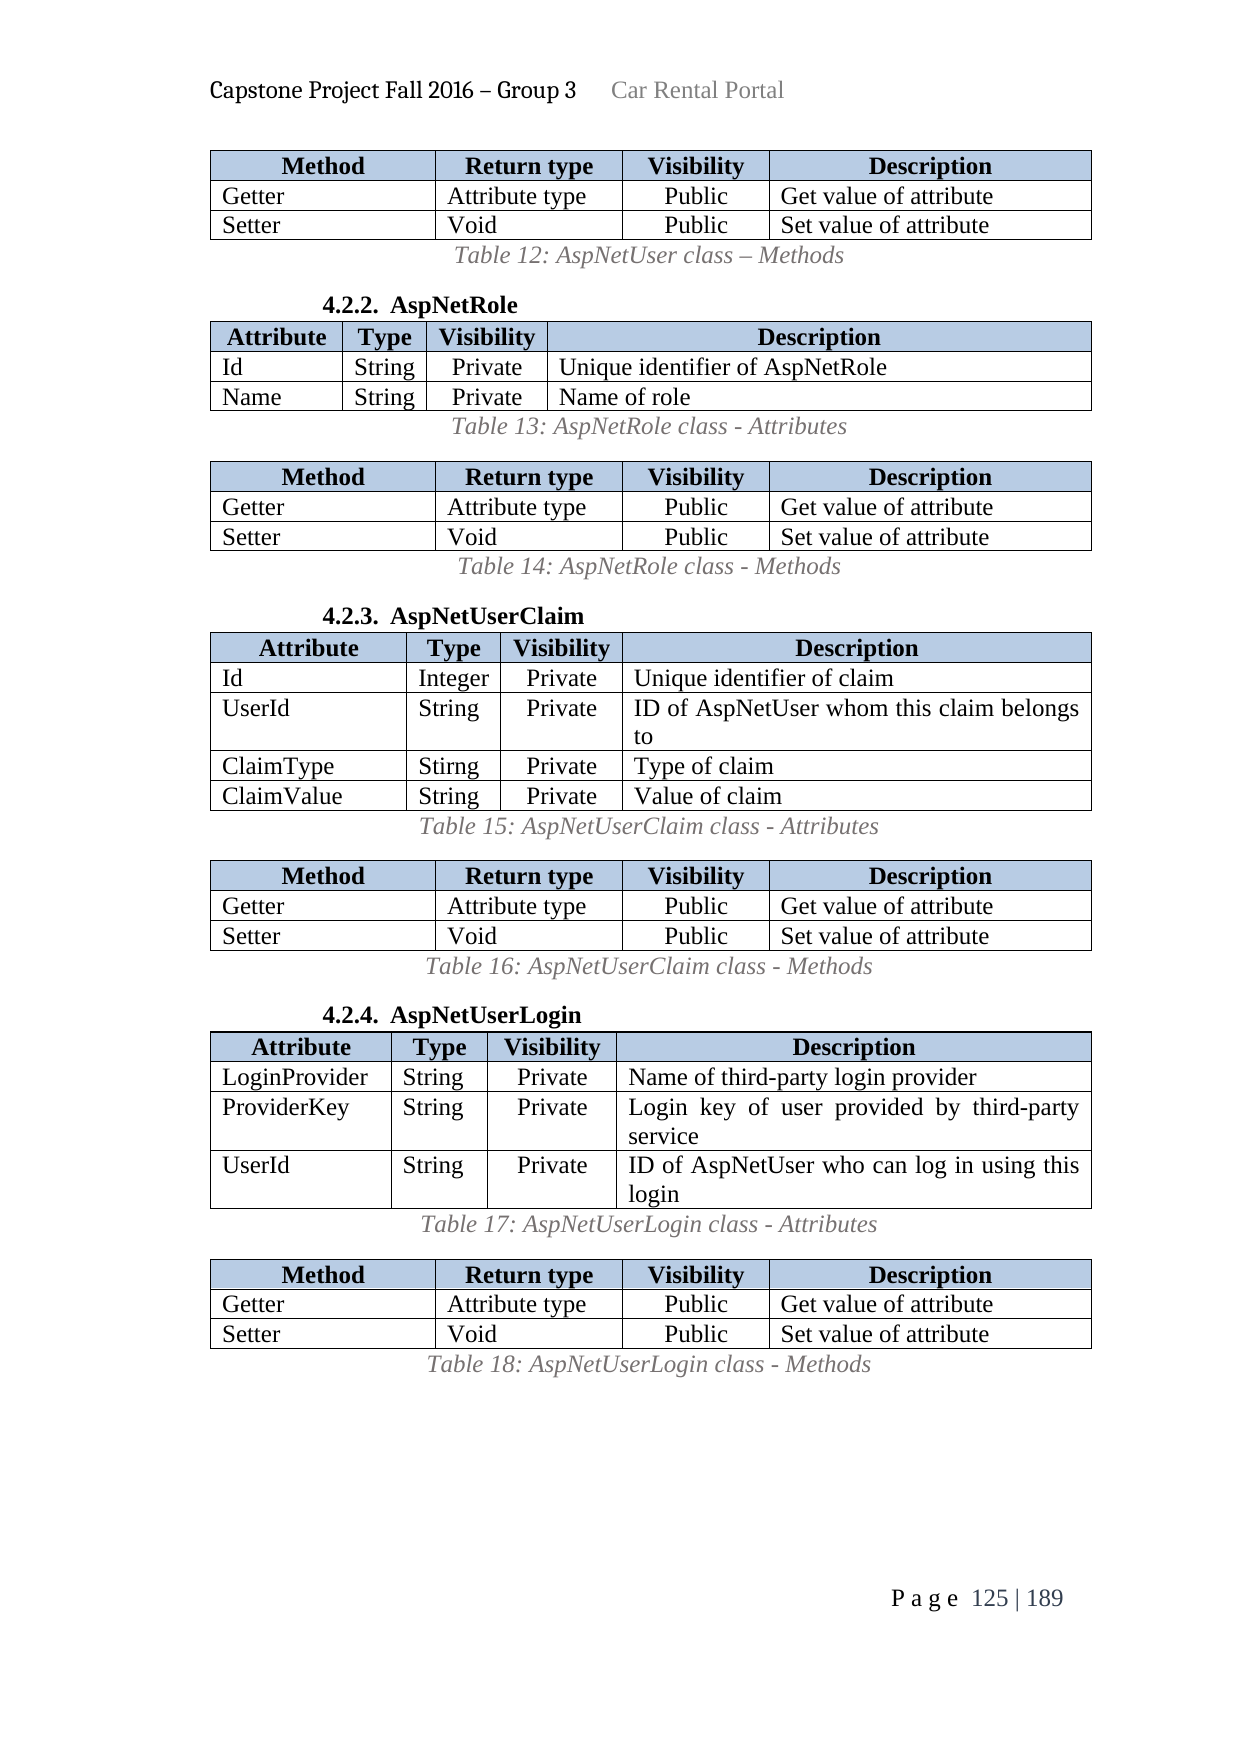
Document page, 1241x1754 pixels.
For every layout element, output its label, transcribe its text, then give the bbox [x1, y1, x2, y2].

table_cell Public [623, 1290, 769, 1318]
table_cell UserId [211, 693, 406, 750]
table_cell Get value of attribute [770, 891, 1091, 920]
table_cell Private [501, 663, 622, 692]
table_cell Unique identifier of AspNetRole [548, 352, 1091, 381]
table_header Return type [436, 151, 622, 180]
table_header Description [770, 861, 1091, 890]
table_cell Attribute type [436, 181, 622, 209]
table_cell Name [211, 382, 342, 410]
table_header Description [770, 151, 1091, 180]
table_cell Setter [211, 522, 435, 550]
table_cell Set value of attribute [770, 211, 1091, 239]
table_cell Public [623, 891, 769, 920]
table_header Visibility [488, 1033, 616, 1061]
table_cell Void [436, 522, 622, 550]
text Table 15: AspNetUserClaim class - Attributes [210, 811, 1090, 839]
table_header Method [211, 462, 435, 491]
table_cell ClaimValue [211, 781, 406, 810]
table_header Method [211, 861, 435, 890]
table_cell ID of AspNetUser whom this claim belongs to [623, 693, 1091, 750]
table_header Description [770, 462, 1091, 491]
subtitle AspNetRole [322, 290, 1090, 319]
table_cell String [343, 352, 426, 381]
table_cell Public [623, 522, 769, 550]
table_header Type [407, 633, 500, 662]
table_cell Private [488, 1062, 616, 1091]
table_header Type [343, 322, 426, 351]
table_cell Getter [211, 181, 435, 209]
table_cell String [392, 1092, 487, 1149]
table_cell Stirng [407, 751, 500, 780]
table_cell Getter [211, 492, 435, 521]
table_cell Name of role [548, 382, 1091, 410]
table_cell Public [623, 1319, 769, 1348]
table_cell Attribute type [436, 492, 622, 521]
text Table 14: AspNetRole class - Methods [210, 551, 1090, 580]
table_cell Setter [211, 921, 435, 950]
table_cell String [392, 1062, 487, 1091]
table_cell Void [436, 921, 622, 950]
table_cell Void [436, 1319, 622, 1348]
table_cell Private [501, 751, 622, 780]
table_cell Set value of attribute [770, 1319, 1091, 1348]
table_header Description [623, 633, 1091, 662]
table_cell Type of claim [623, 751, 1091, 780]
table_cell Public [623, 181, 769, 209]
table_cell ClaimType [211, 751, 406, 780]
table_cell String [343, 382, 426, 410]
table_header Attribute [211, 633, 406, 662]
table_cell Setter [211, 211, 435, 239]
table_cell Public [623, 211, 769, 239]
text Table 17: AspNetUserLogin class - Attributes [210, 1209, 1090, 1238]
table_cell Set value of attribute [770, 522, 1091, 550]
table_cell Private [488, 1092, 616, 1149]
table_cell Attribute type [436, 891, 622, 920]
subtitle AspNetUserLogin [322, 1000, 1090, 1029]
table_header Visibility [623, 151, 769, 180]
table_header Visibility [501, 633, 622, 662]
table_header Visibility [623, 462, 769, 491]
text Table 12: AspNetUser class – Methods [210, 240, 1090, 269]
table_cell Id [211, 352, 342, 381]
table_cell Integer [407, 663, 500, 692]
table_cell Void [436, 211, 622, 239]
table_header Method [211, 151, 435, 180]
table_cell LoginProvider [211, 1062, 391, 1091]
table_cell Private [501, 693, 622, 750]
table_cell Get value of attribute [770, 492, 1091, 521]
table_header Visibility [623, 861, 769, 890]
table_cell Private [501, 781, 622, 810]
table_cell Login key of user provided by third-party service [617, 1092, 1091, 1149]
table_header Attribute [211, 1033, 391, 1061]
table_cell Private [427, 382, 547, 410]
text Table 18: AspNetUserLogin class - Methods [210, 1349, 1090, 1378]
table_header Method [211, 1260, 435, 1288]
table_cell ID of AspNetUser who can log in using this login [617, 1151, 1091, 1208]
subtitle AspNetUserClaim [322, 601, 1090, 630]
table_cell Attribute type [436, 1290, 622, 1318]
table_header Description [617, 1033, 1091, 1061]
table_cell String [392, 1151, 487, 1208]
table_cell Getter [211, 891, 435, 920]
table_header Return type [436, 861, 622, 890]
table_cell ProviderKey [211, 1092, 391, 1149]
table_cell Get value of attribute [770, 1290, 1091, 1318]
table_cell Private [488, 1151, 616, 1208]
table_cell Name of third-party login provider [617, 1062, 1091, 1091]
table_cell Set value of attribute [770, 921, 1091, 950]
table_header Type [392, 1033, 487, 1061]
table_cell Getter [211, 1290, 435, 1318]
table_cell Id [211, 663, 406, 692]
table_header Attribute [211, 322, 342, 351]
table_cell Public [623, 921, 769, 950]
table_cell String [407, 781, 500, 810]
table_cell Private [427, 352, 547, 381]
table_header Description [770, 1260, 1091, 1288]
table_cell Value of claim [623, 781, 1091, 810]
table_cell UserId [211, 1151, 391, 1208]
text Table 13: AspNetRole class - Attributes [210, 411, 1090, 440]
table_header Return type [436, 462, 622, 491]
table_cell Unique identifier of claim [623, 663, 1091, 692]
table_cell String [407, 693, 500, 750]
table_cell Public [623, 492, 769, 521]
table_header Visibility [623, 1260, 769, 1288]
table_header Visibility [427, 322, 547, 351]
table_cell Get value of attribute [770, 181, 1091, 209]
table_header Description [548, 322, 1091, 351]
table_cell Setter [211, 1319, 435, 1348]
text Table 16: AspNetUserClaim class - Methods [210, 951, 1090, 979]
table_header Return type [436, 1260, 622, 1288]
